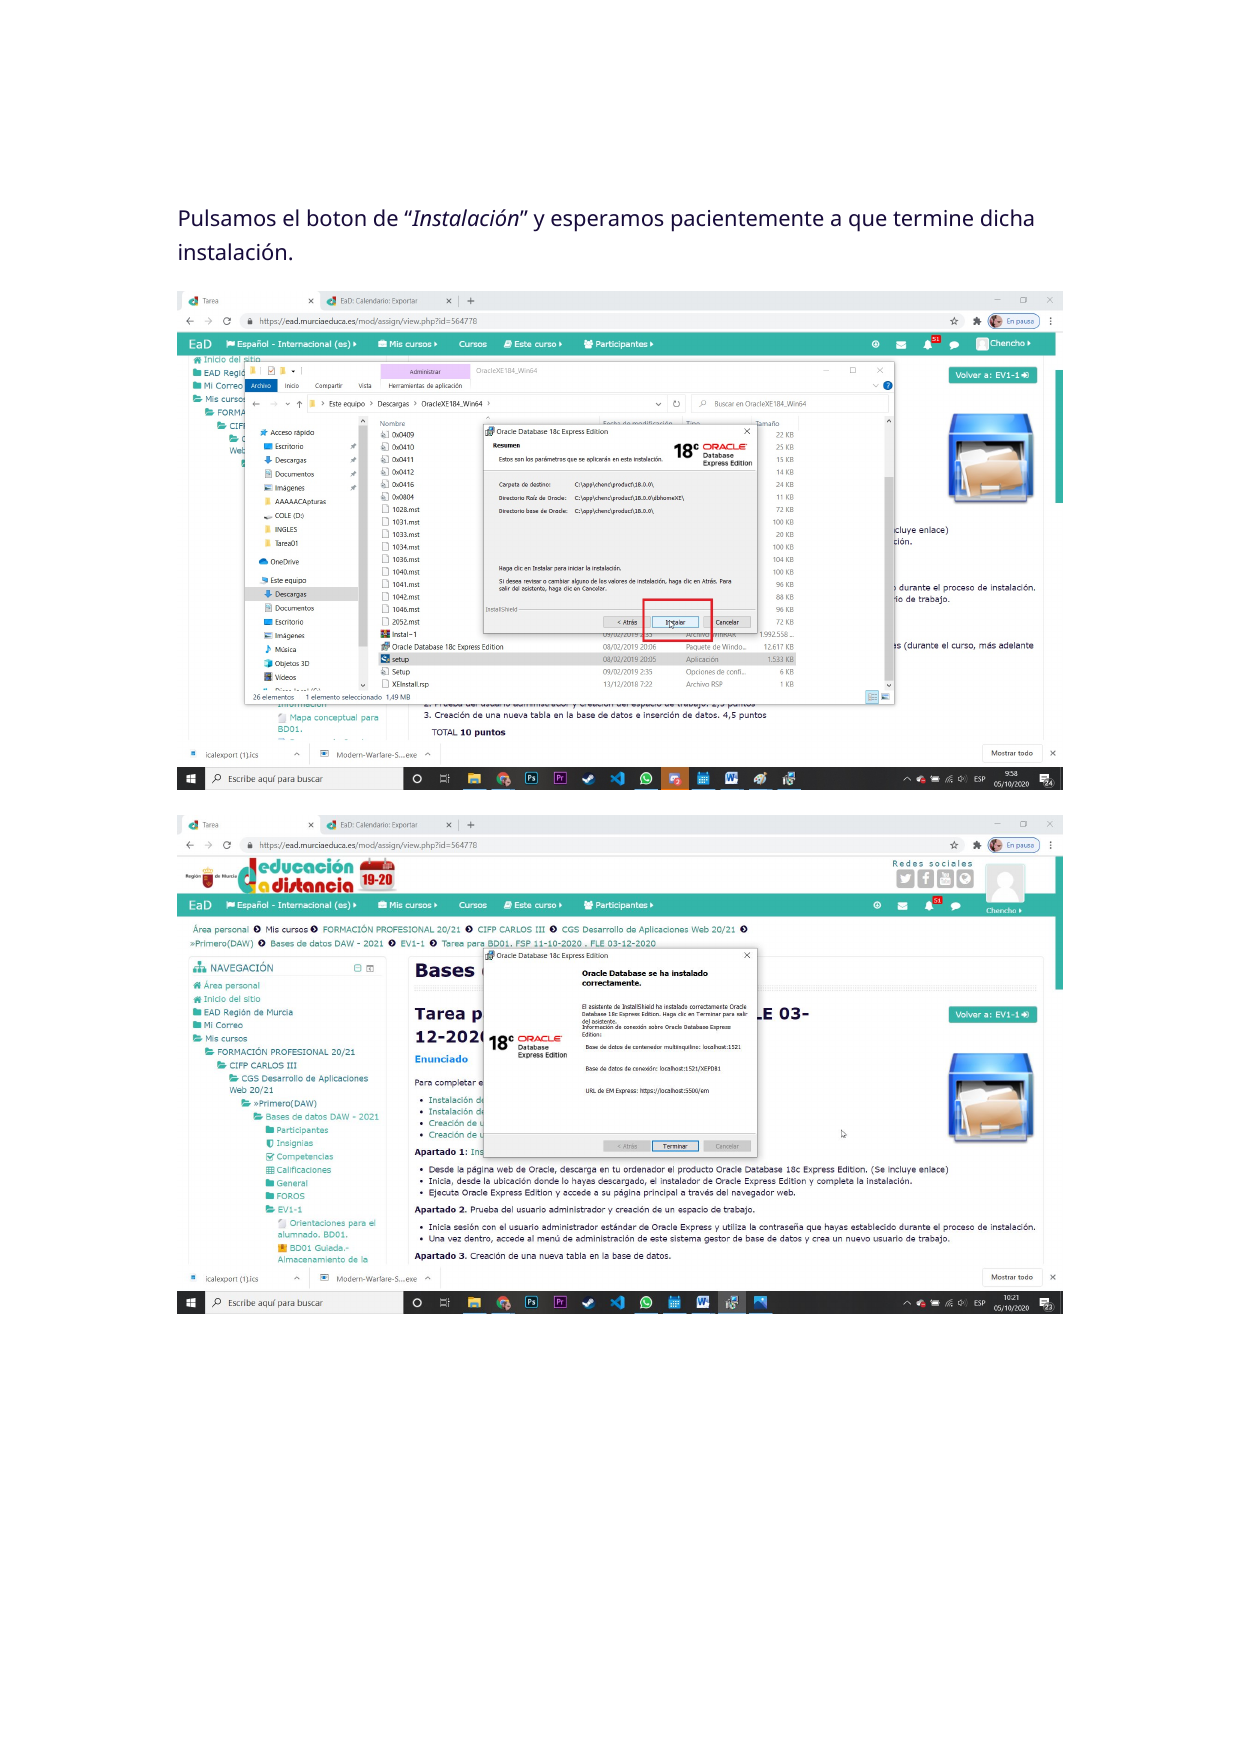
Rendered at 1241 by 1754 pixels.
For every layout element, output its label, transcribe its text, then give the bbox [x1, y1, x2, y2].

text Pulsamos el boton de “Instalación” y esperamos pacientemente a que termine dicha instalación. [177, 203, 1063, 267]
picture [177, 815, 1063, 1314]
picture [177, 291, 1063, 790]
